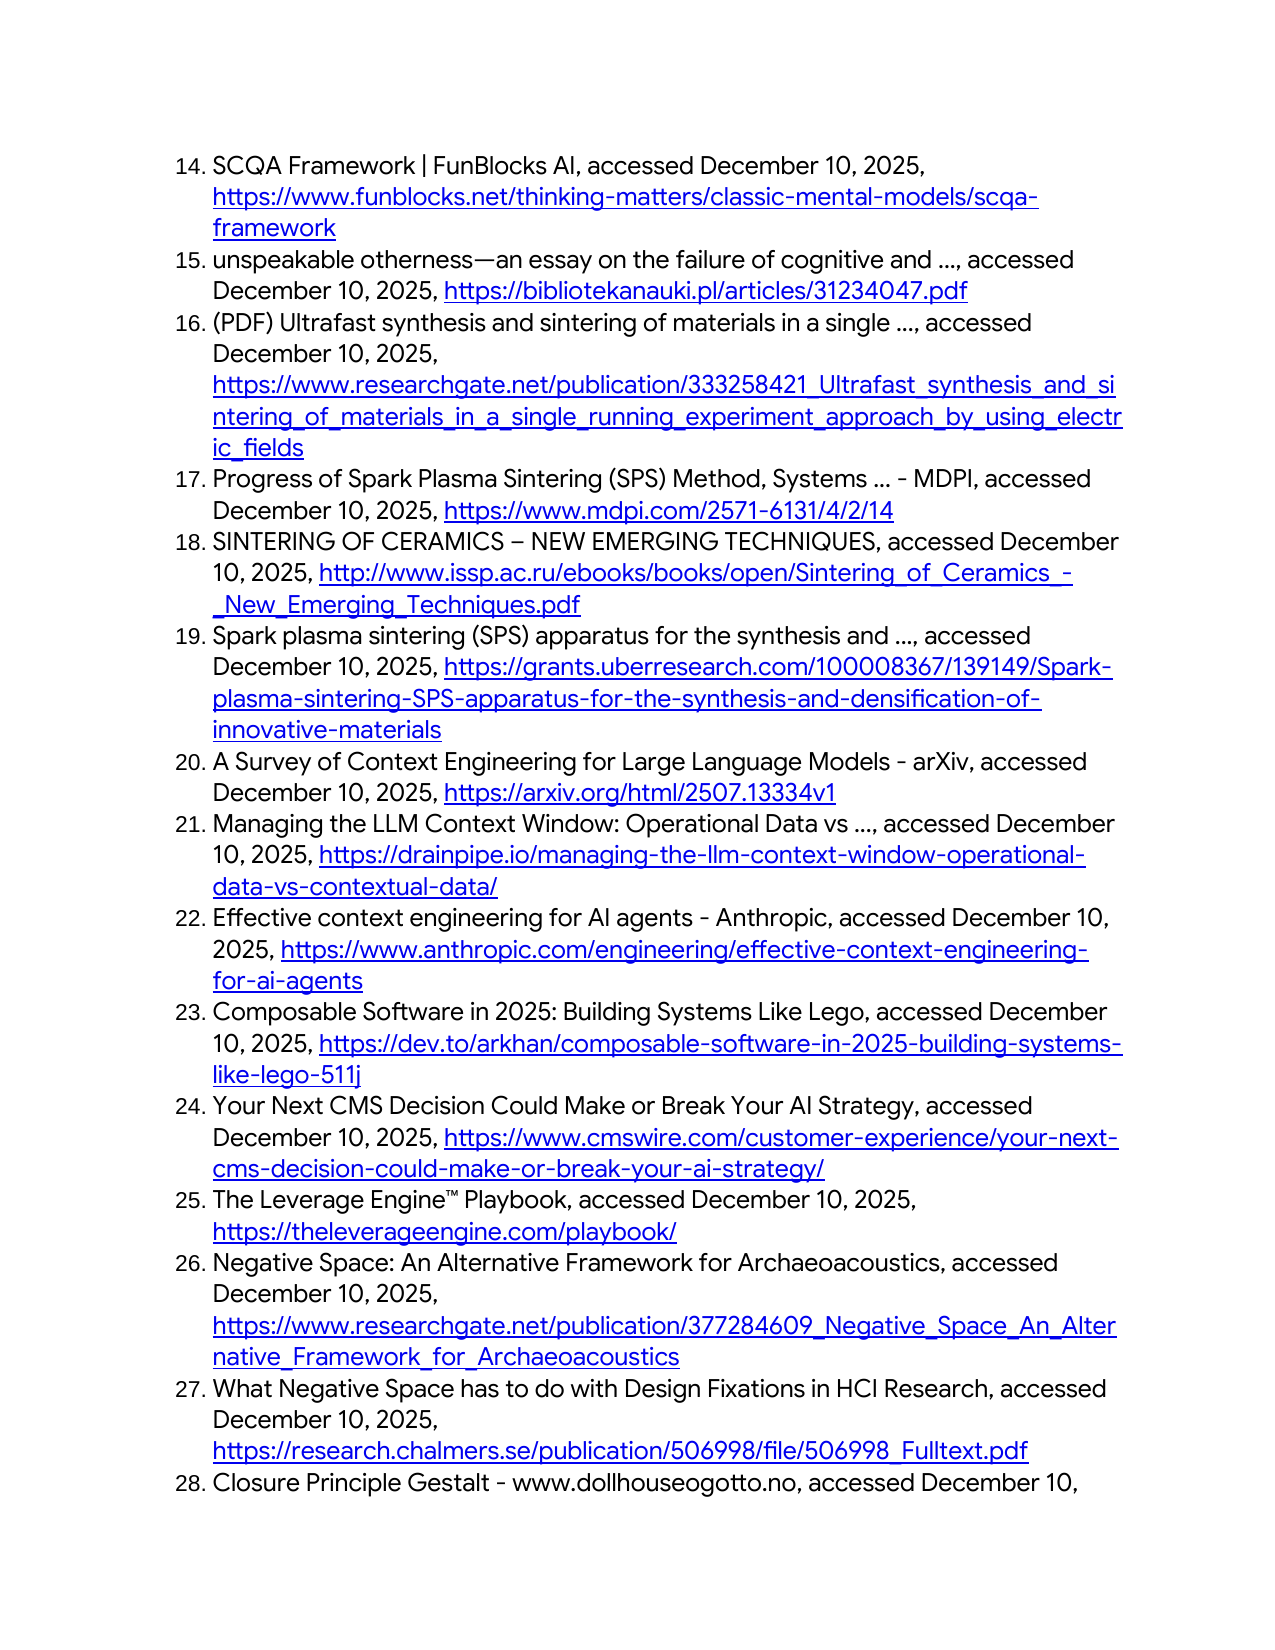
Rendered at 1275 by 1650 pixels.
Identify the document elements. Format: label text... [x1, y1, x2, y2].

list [175, 1467, 1125, 1498]
list Spark plasma sintering (SPS) apparatus for the synthesis and ..., accessed December 10, 2025, https://grants.uberresearch.com/100008367/139149/Spark-plasma-sintering-SPS-apparatus-for-the-synthesis-and-densification-of-innovative-materials [175, 620, 1125, 746]
list Your Next CMS Decision Could Make or Break Your AI Strategy, accessed December 10, 2025, https://www.cmswire.com/customer-experience/your-next-cms-decision-could-make-or-break-your-ai-strategy/ [175, 1091, 1125, 1185]
list unspeakable otherness—an essay on the failure of cognitive and ..., accessed December 10, 2025, https://bibliotekanauki.pl/articles/31234047.pdf [175, 244, 1125, 307]
list A Survey of Context Engineering for Large Language Models - arXiv, accessed December 10, 2025, https://arxiv.org/html/2507.13334v1 [175, 746, 1125, 808]
list What Negative Space has to do with Design Fixations in HCI Research, accessed December 10, 2025, https://research.chalmers.se/publication/506998/file/506998_Fulltext.pdf [175, 1373, 1125, 1467]
list Composable Software in 2025: Building Systems Like Lego, accessed December 10, 2025, https://dev.to/arkhan/composable-software-in-2025-building-systems-like-lego-511j [175, 997, 1125, 1091]
list Progress of Spark Plasma Sintering (SPS) Method, Systems ... - MDPI, accessed December 10, 2025, https://www.mdpi.com/2571-6131/4/2/14 [175, 463, 1125, 526]
list SINTERING OF CERAMICS – NEW EMERGING TECHNIQUES, accessed December 10, 2025, http://www.issp.ac.ru/ebooks/books/open/Sintering_of_Ceramics_-_New_Emerging_Techniques.pdf [175, 526, 1125, 620]
list (PDF) Ultrafast synthesis and sintering of materials in a single ..., accessed December 10, 2025, https://www.researchgate.net/publication/333258421_Ultrafast_synthesis_and_sintering_of_materials_in_a_single_running_experiment_approach_by_using_electric_fields [175, 307, 1125, 463]
list Managing the LLM Context Window: Operational Data vs ..., accessed December 10, 2025, https://drainpipe.io/managing-the-llm-context-window-operational-data-vs-contextual-data/ [175, 808, 1125, 902]
list Negative Space: An Alternative Framework for Archaeoacoustics, accessed December 10, 2025, https://www.researchgate.net/publication/377284609_Negative_Space_An_Alternative_Framework_for_Archaeoacoustics [175, 1247, 1125, 1373]
list SCQA Framework | FunBlocks AI, accessed December 10, 2025, https://www.funblocks.net/thinking-matters/classic-mental-models/scqa-framework [175, 150, 1125, 244]
list Effective context engineering for AI agents - Anthropic, accessed December 10, 2025, https://www.anthropic.com/engineering/effective-context-engineering-for-ai-agents [175, 902, 1125, 997]
list The Leverage Engine™ Playbook, accessed December 10, 2025, https://theleverageengine.com/playbook/ [175, 1185, 1125, 1247]
